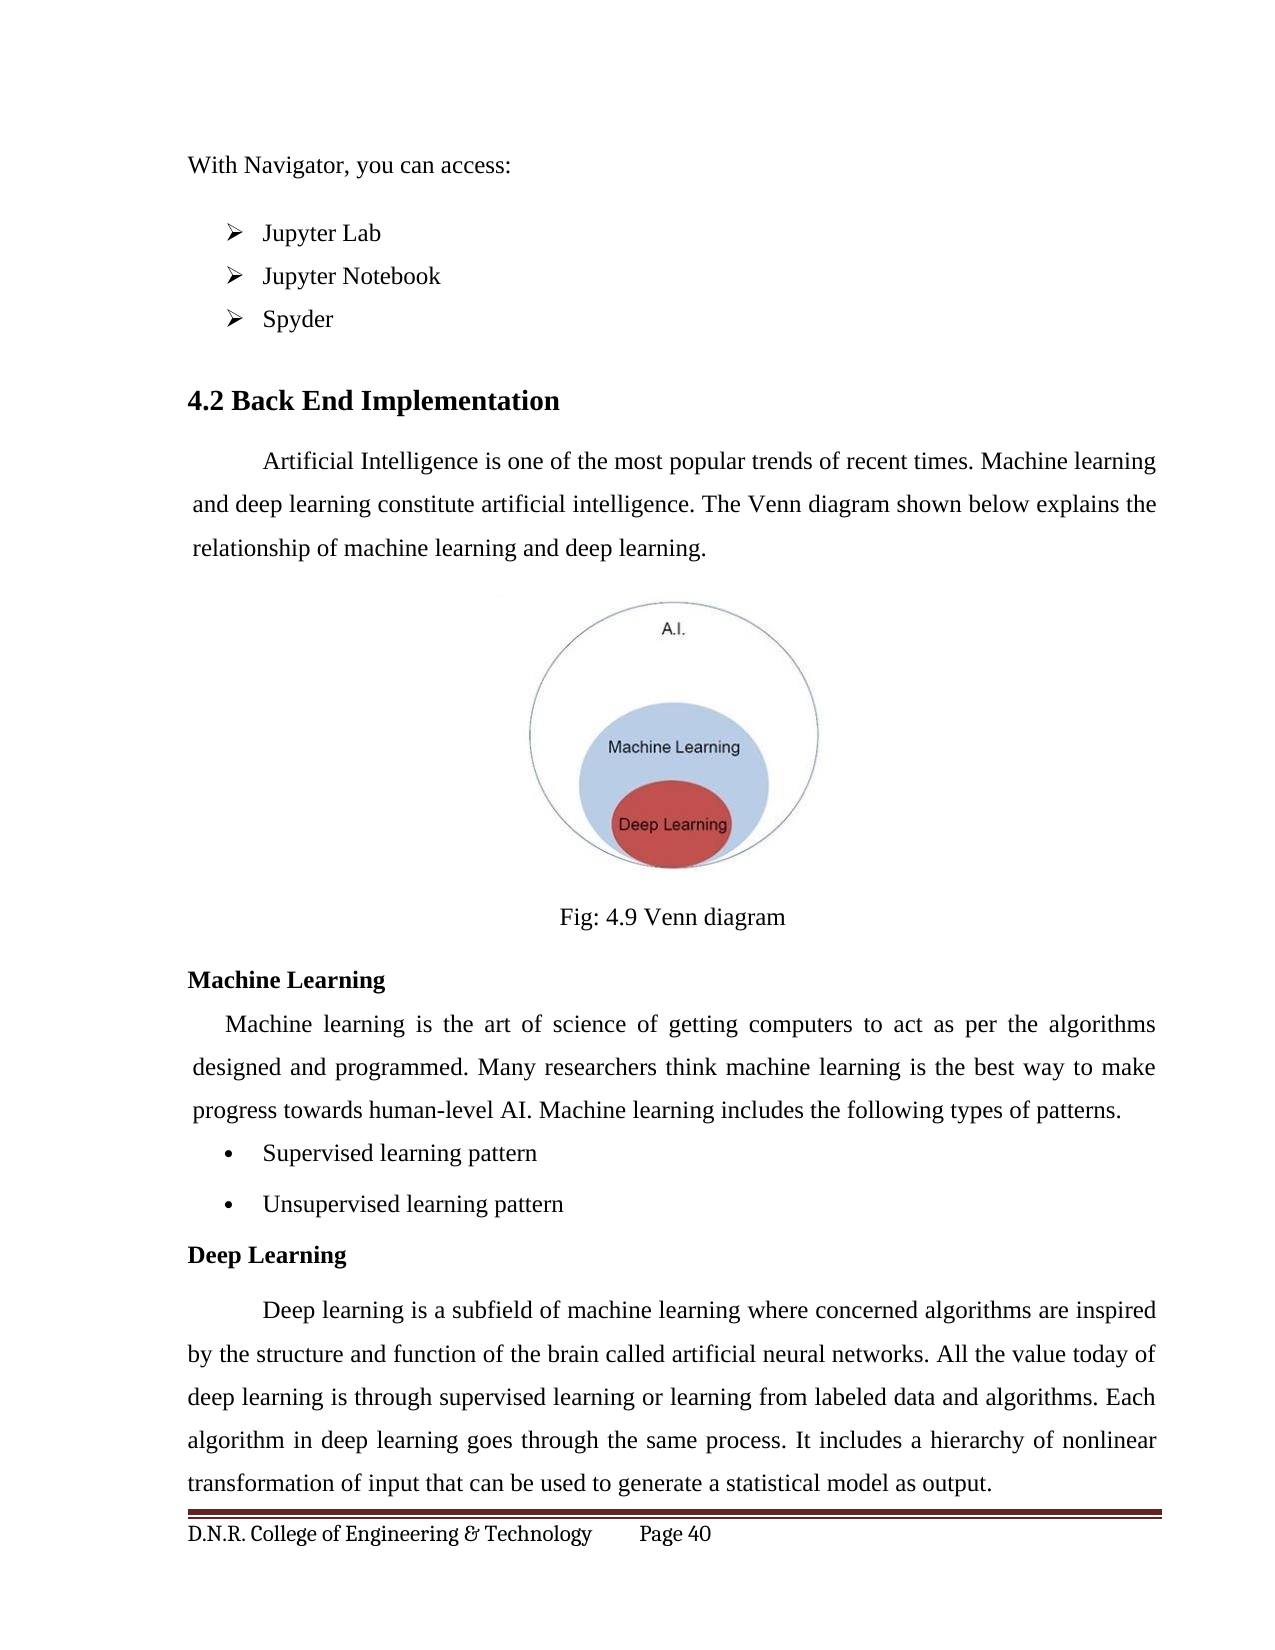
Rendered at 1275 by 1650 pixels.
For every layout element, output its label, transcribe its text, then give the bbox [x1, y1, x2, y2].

text Fig: 4.9 Venn diagram [187, 902, 1157, 930]
text Deep learning is a subfield of machine learning where concerned algorithms are inspired by the structure and function of the brain called artificial neural networks. All the value today of deep learning is through supervised learning or learning from labeled data and algorithms. Each algorithm in deep learning goes through the same process. It includes a hierarchy of nonlinear transformation of input that can be used to generate a statistical model as output. [187, 1296, 1157, 1497]
list Supervised learning pattern [225, 1138, 1162, 1167]
subtitle Deep Learning [187, 1240, 1162, 1269]
picture [493, 590, 852, 873]
list Jupyter Notebook [225, 261, 1162, 290]
list Unsupervised learning pattern [225, 1189, 1162, 1218]
list Spyder [225, 304, 1162, 333]
text With Navigator, you can access: [187, 150, 1162, 179]
text Machine learning is the art of science of getting computers to act as per the algorithms designed and programmed. Many researchers think machine learning is the best way to make progress towards human-level AI. Machine learning includes the following types of patterns. [192, 1009, 1157, 1124]
text Artificial Intelligence is one of the most popular trends of recent times. Machine learning and deep learning constitute artificial intelligence. The Venn diagram shown below explains the relationship of machine learning and deep learning. [192, 446, 1157, 561]
text 4.2 Back End Implementation [187, 383, 1162, 417]
list Jupyter Lab [225, 218, 1162, 247]
subtitle Machine Learning [187, 966, 1162, 994]
